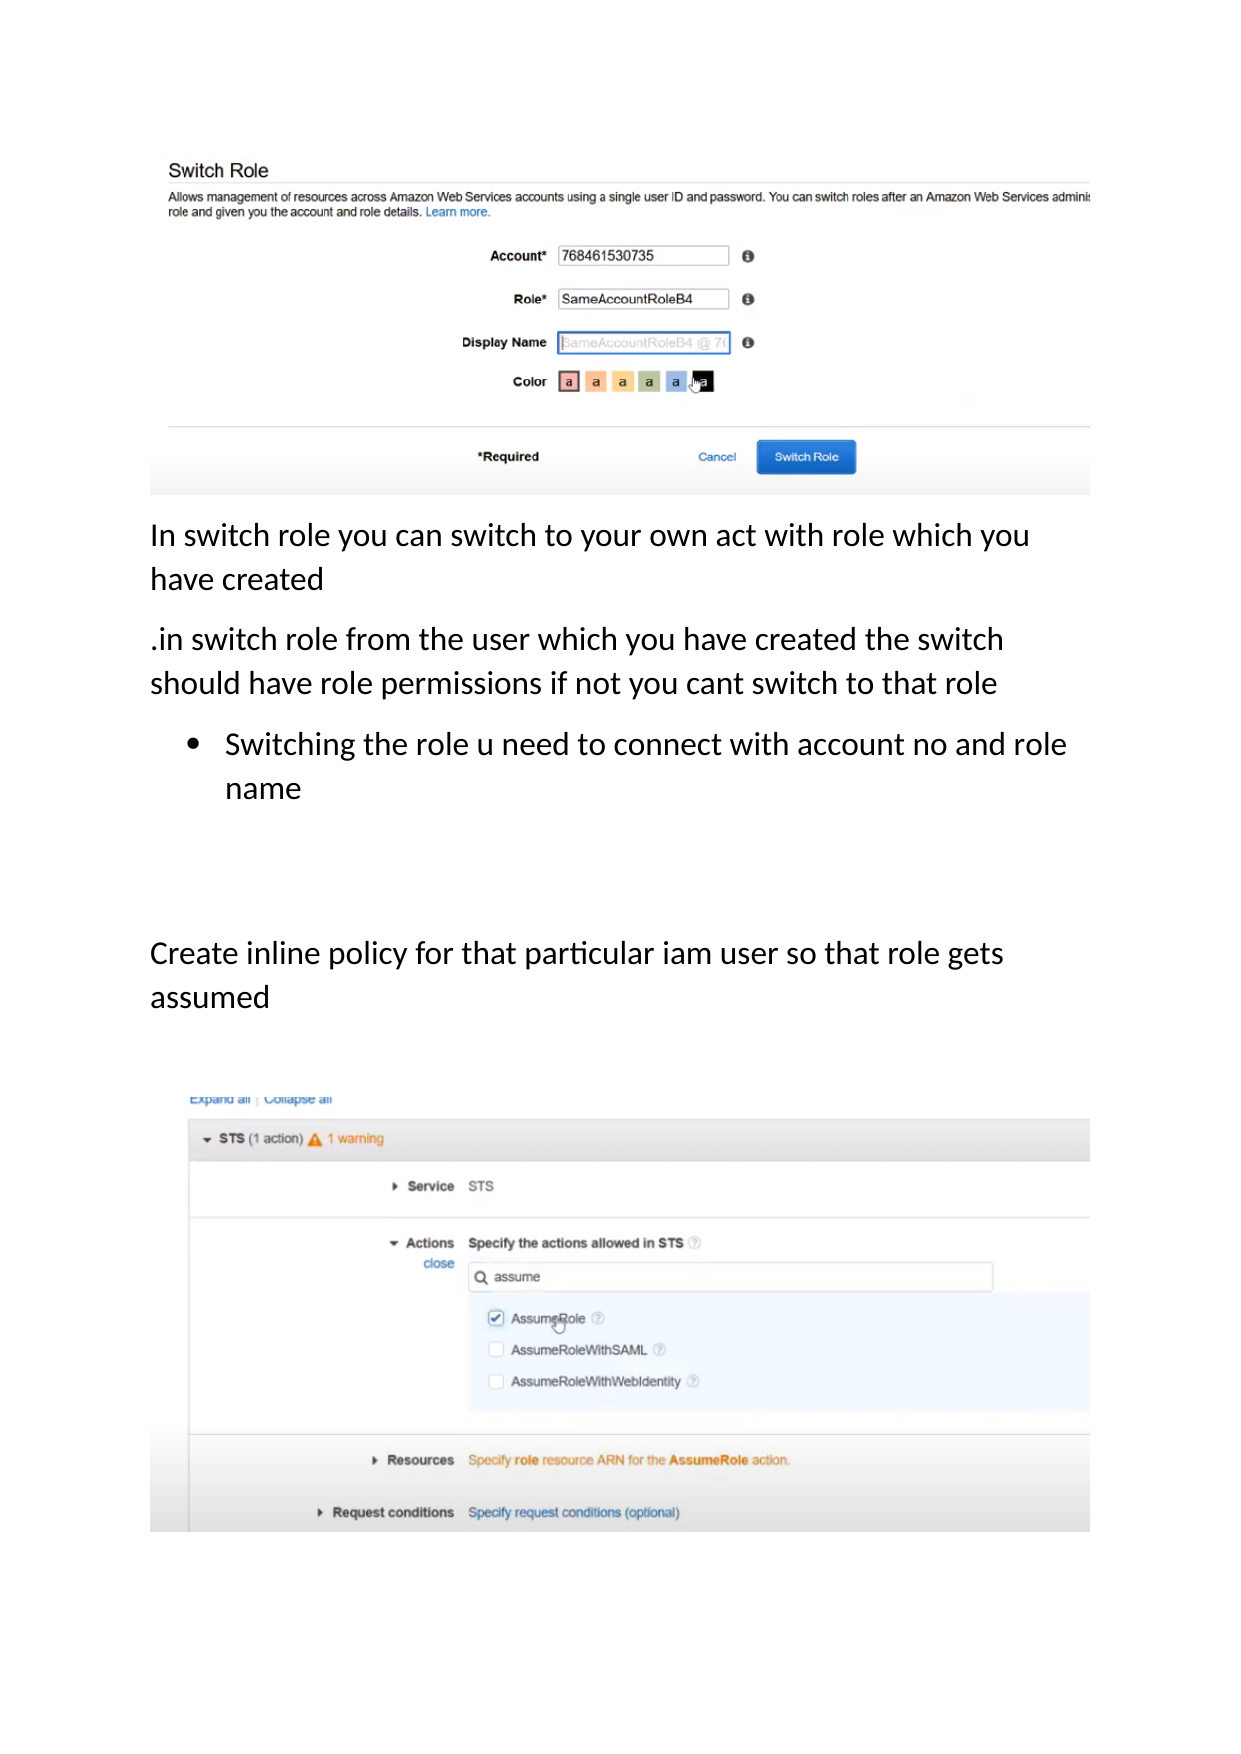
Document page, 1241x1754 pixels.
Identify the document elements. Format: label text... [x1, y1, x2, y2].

picture [150, 150, 1091, 495]
text In switch role you can switch to your own act with role which you have created [150, 514, 1090, 598]
text .in switch role from the user which you have created the switch should have role permissions if not you cant switch to that role [150, 618, 1090, 703]
list Switching the role u need to connect with account no and role name [187, 723, 1090, 807]
text Create inline policy for that particular iam user so that role gets assumed [150, 932, 1090, 1017]
picture [150, 1097, 1091, 1532]
